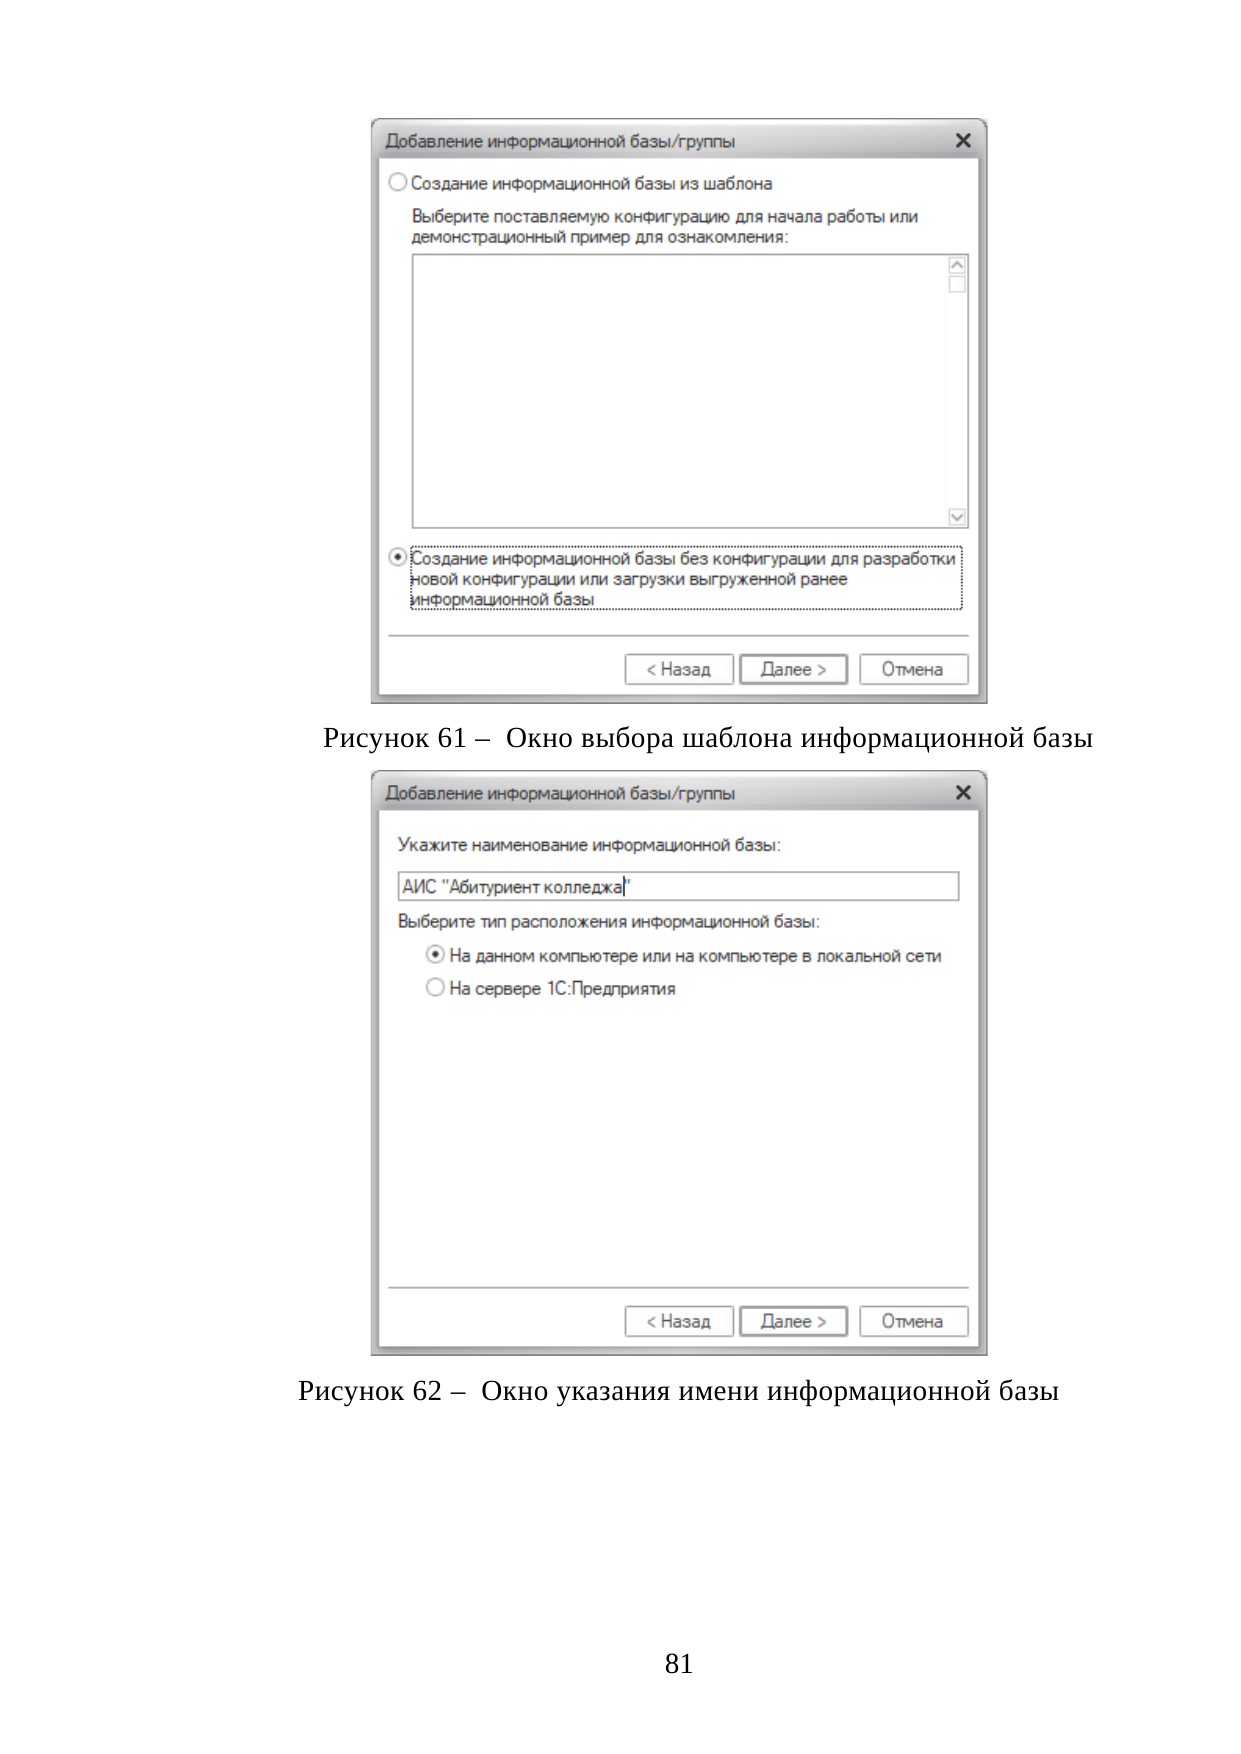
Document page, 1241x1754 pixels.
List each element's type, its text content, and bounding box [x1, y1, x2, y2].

title Рисунок 62 – Окно указания имени информационной базы [177, 1373, 1181, 1406]
title Рисунок 61 – Окно выбора шаблона информационной базы [177, 720, 1181, 754]
picture [370, 118, 988, 704]
picture [370, 770, 988, 1356]
